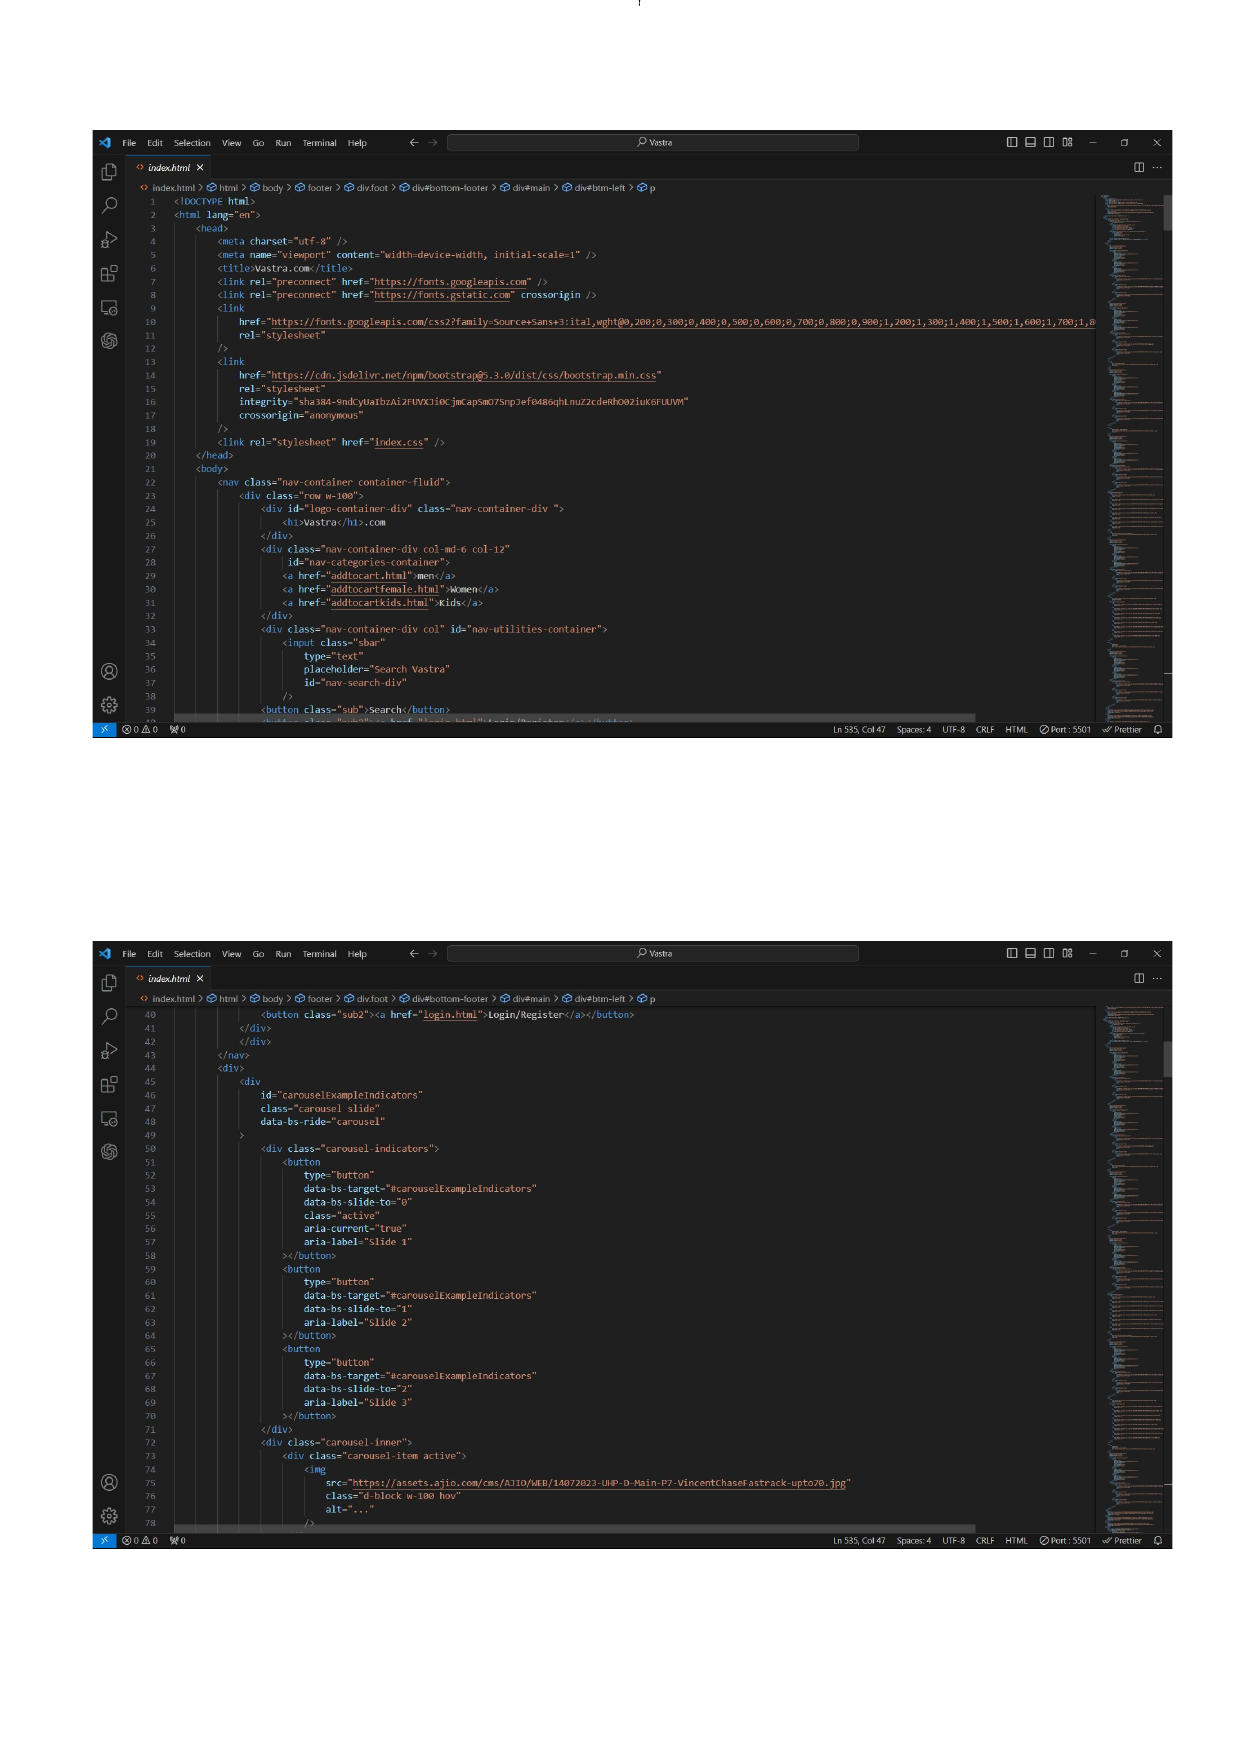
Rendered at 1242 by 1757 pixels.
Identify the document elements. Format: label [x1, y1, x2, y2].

picture [92, 941, 1173, 1549]
picture [92, 130, 1173, 738]
